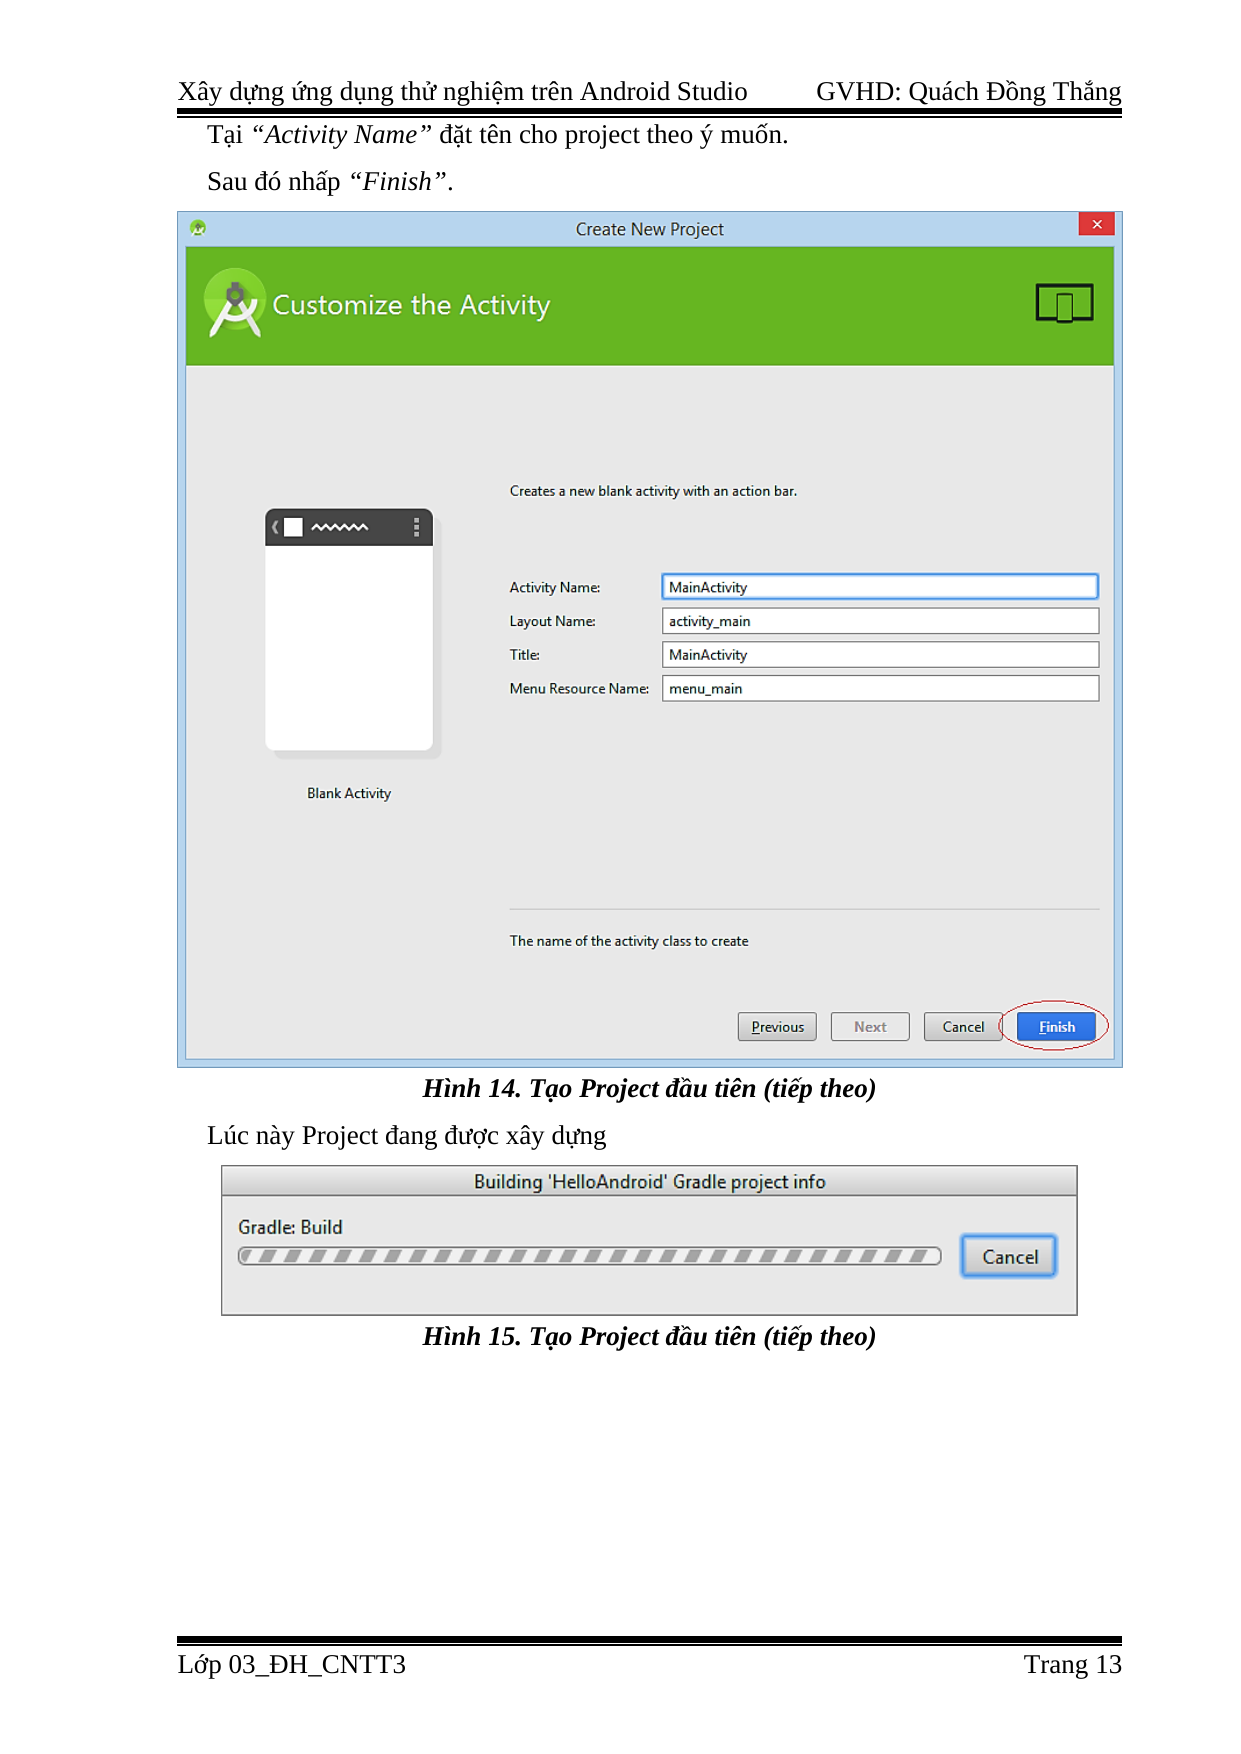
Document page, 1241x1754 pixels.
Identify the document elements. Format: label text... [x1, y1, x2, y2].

subtitle Hình 15. Tạo Project đầu tiên (tiếp theo) [177, 1320, 1122, 1352]
picture [177, 211, 1123, 1068]
text Lúc này Project đang được xây dựng [177, 1119, 1122, 1150]
text Tại “Activity Name” đặt tên cho project theo ý muốn. [177, 118, 1122, 149]
subtitle Hình 14. Tạo Project đầu tiên (tiếp theo) [177, 1072, 1122, 1103]
picture [221, 1165, 1078, 1316]
text Sau đó nhấp “Finish”. [177, 165, 1122, 196]
